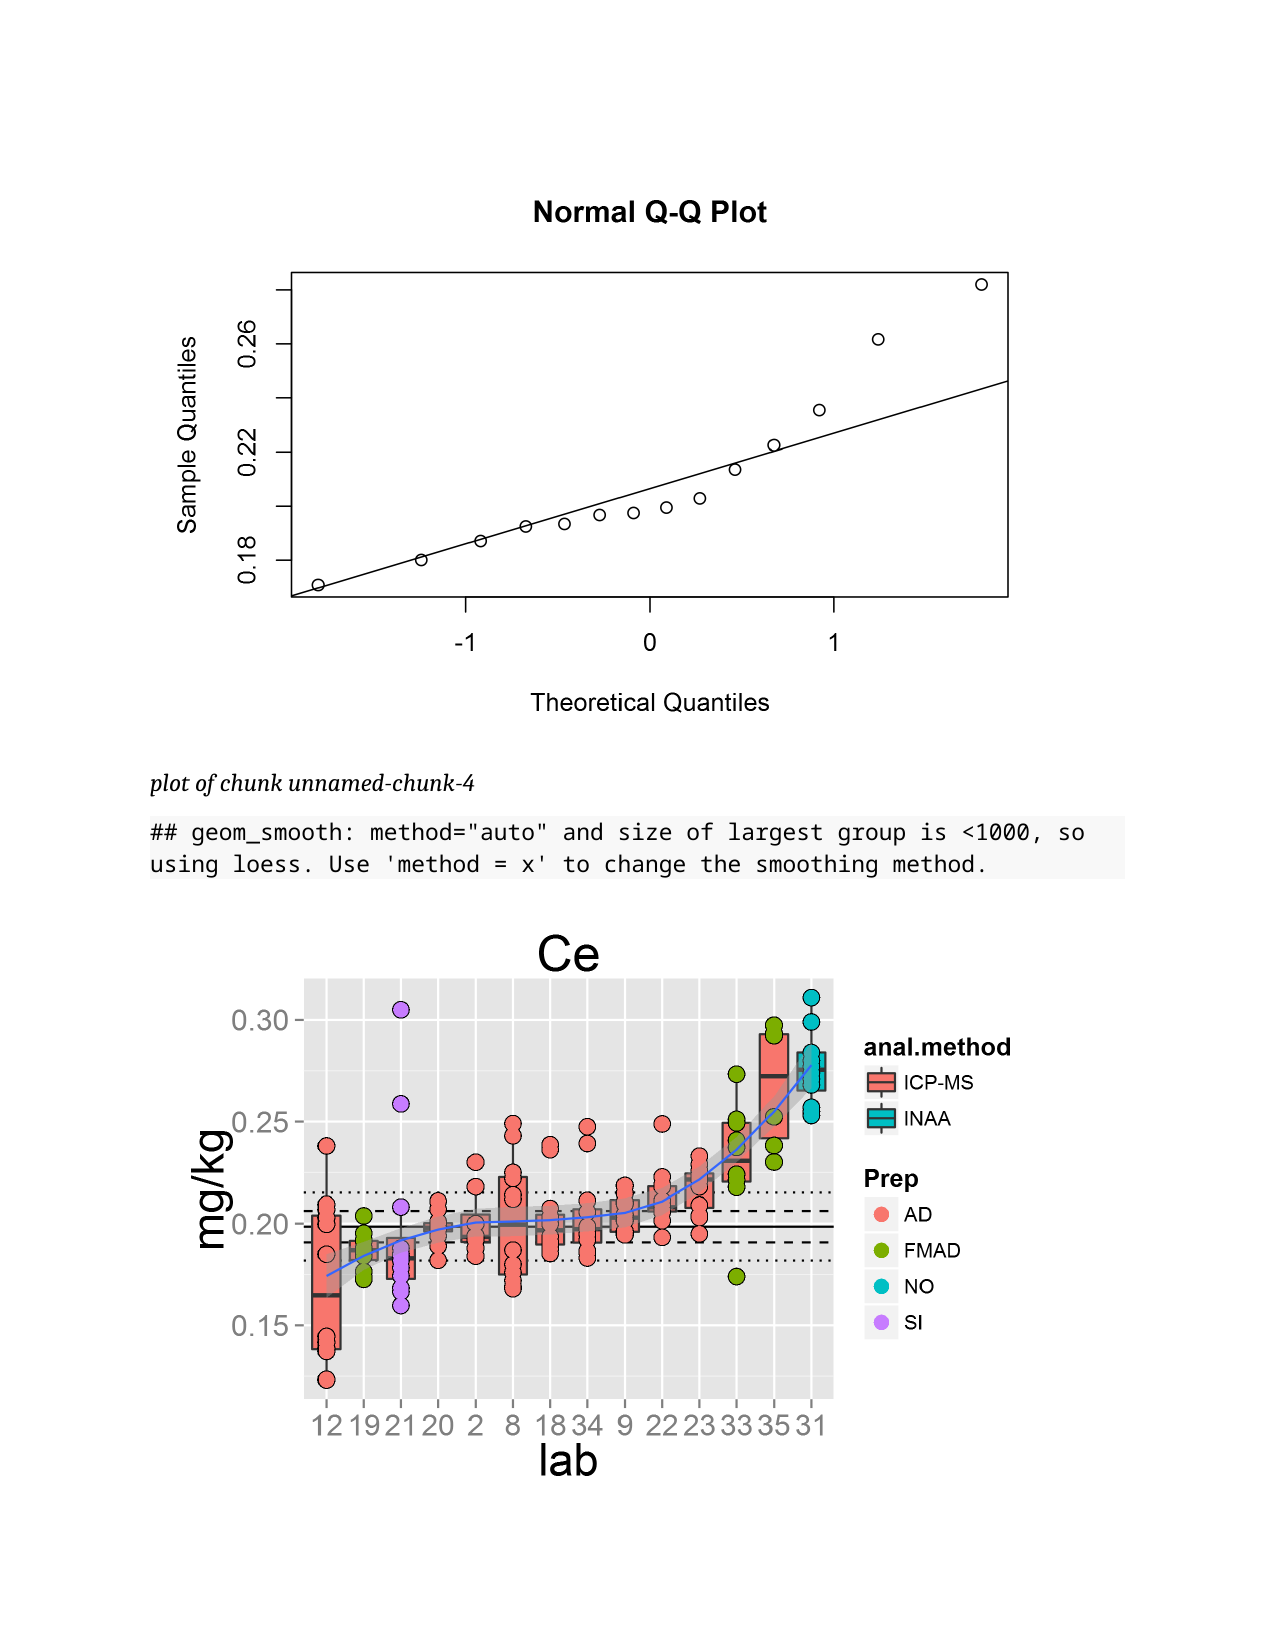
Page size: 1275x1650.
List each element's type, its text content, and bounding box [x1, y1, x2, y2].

picture [168, 897, 1071, 1498]
text plot of chunk unnamed-chunk-4 [150, 769, 1125, 797]
text ## geom_smooth: method="auto" and size of largest group is <1000, so using loess. Use 'method = x' to change the smoothing method. [150, 816, 1125, 879]
picture [168, 150, 1071, 750]
